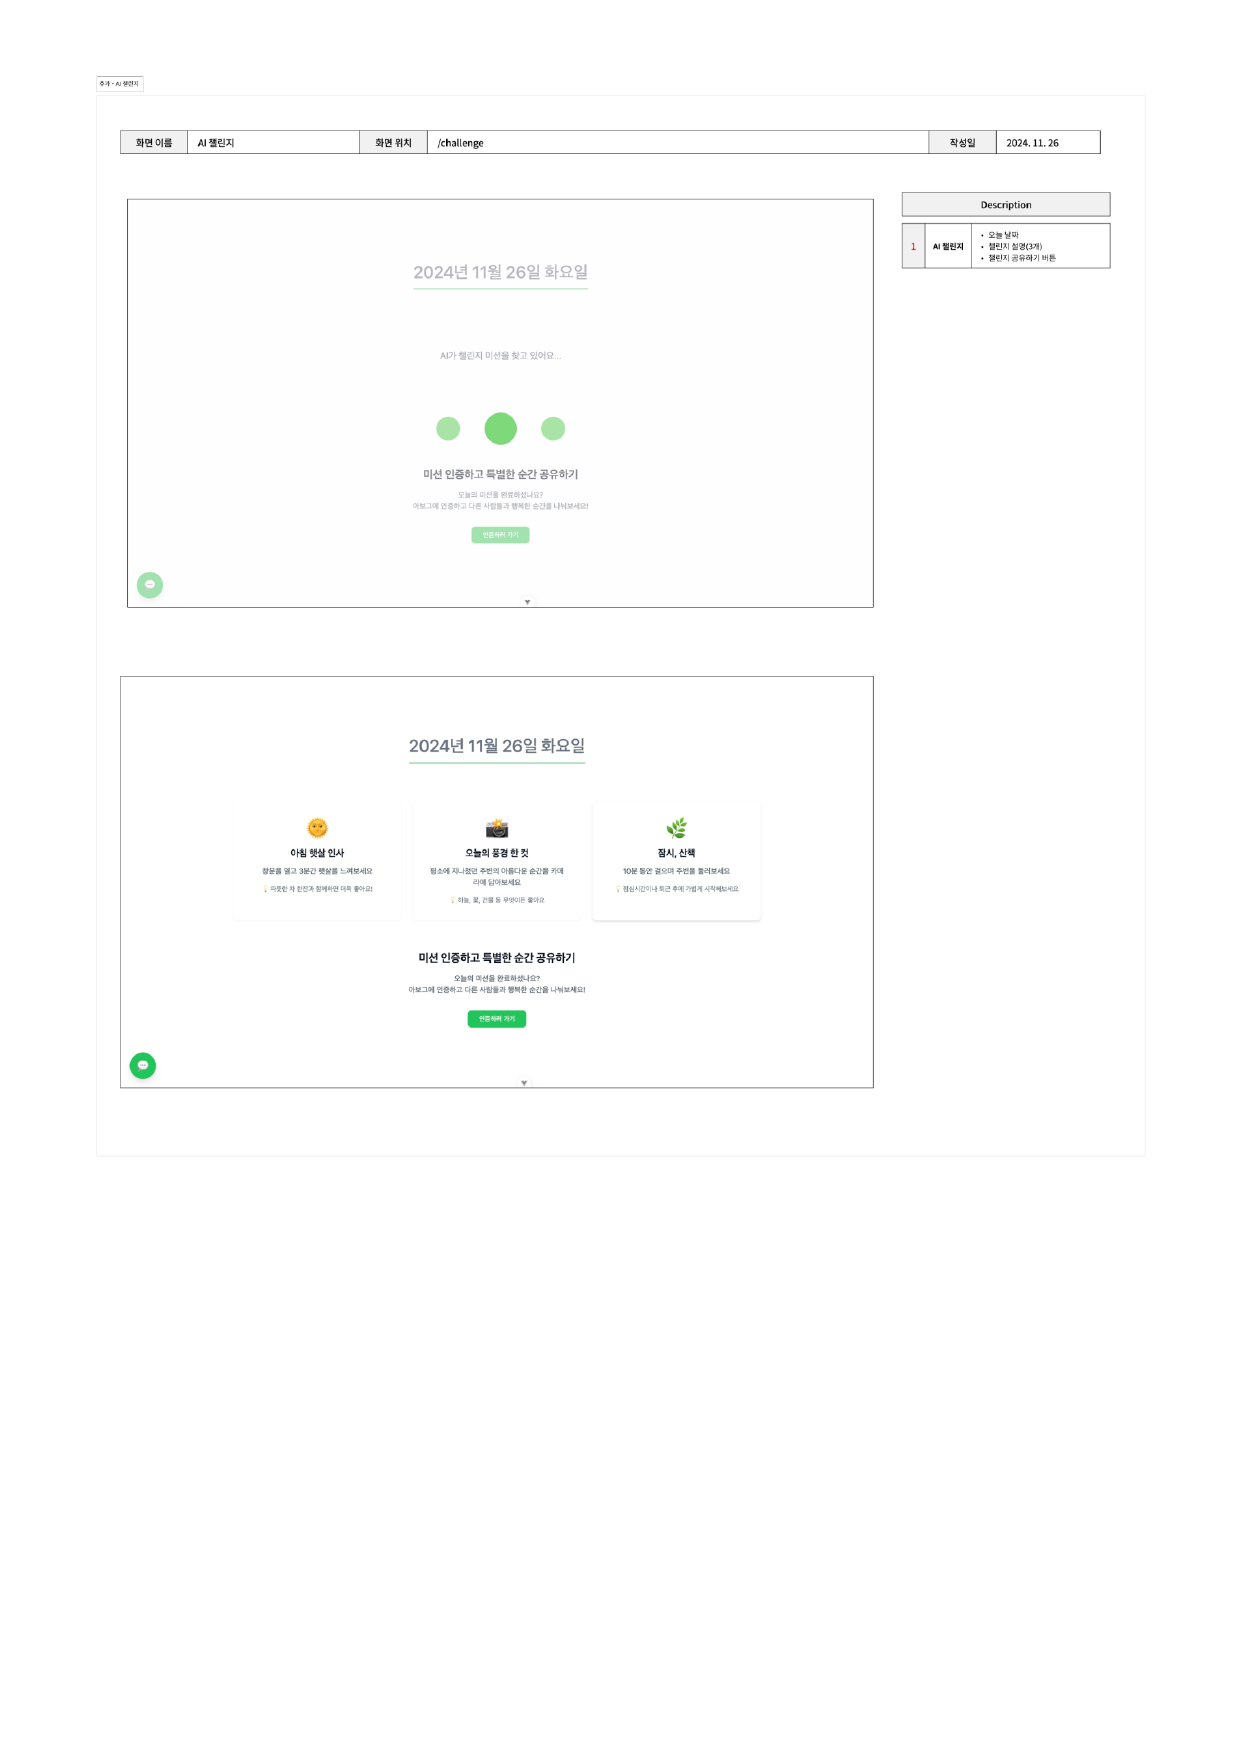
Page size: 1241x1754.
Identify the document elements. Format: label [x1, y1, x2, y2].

picture [75, 75, 1166, 1177]
